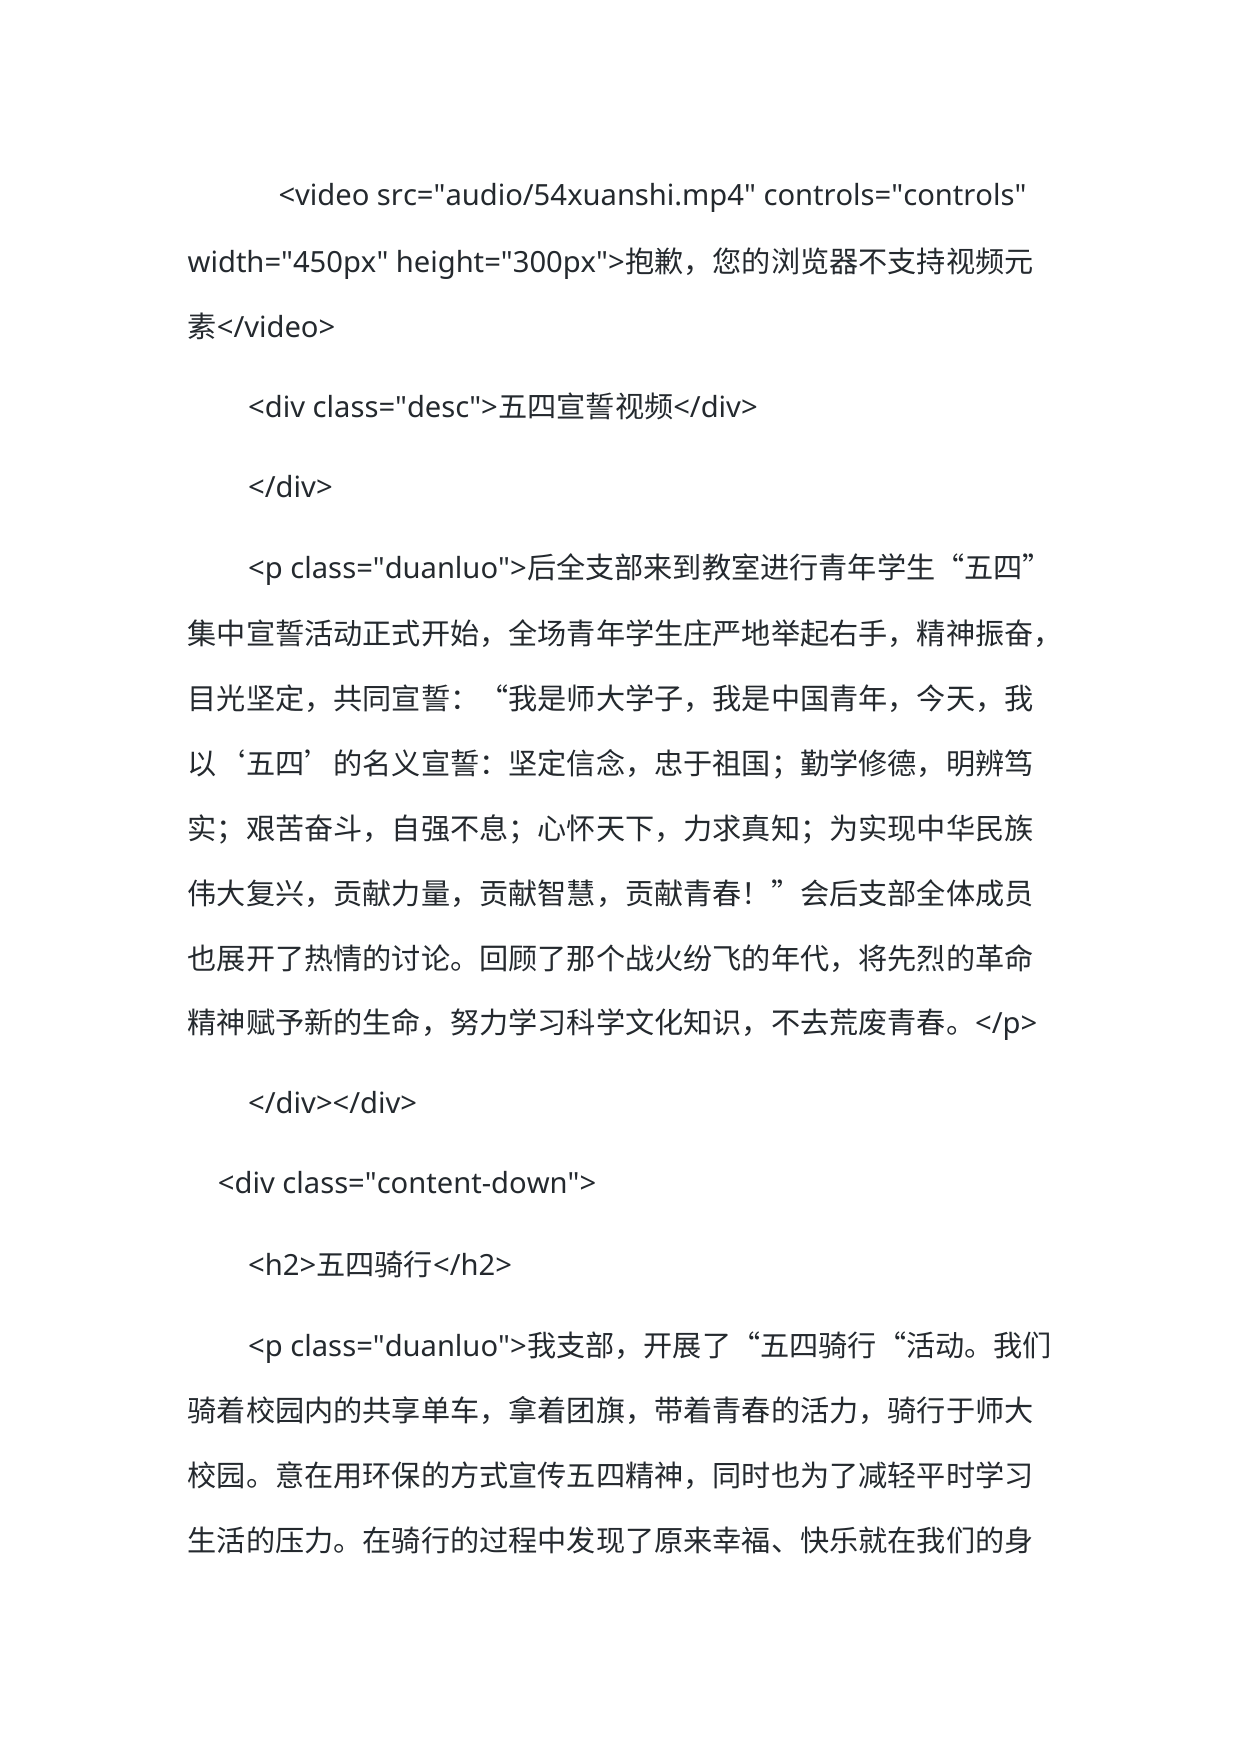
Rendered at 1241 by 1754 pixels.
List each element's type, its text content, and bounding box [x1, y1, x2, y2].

text </div> [187, 453, 1053, 518]
text </div></div> [187, 1069, 1053, 1134]
text <div class="desc">五四宣誓视频</div> [187, 373, 1053, 438]
text <video src="audio/54xuanshi.mp4" controls="controls" width="450px" height="300px">抱歉，您的浏览器不支持视频元素</video> [187, 162, 1053, 357]
text <div class="content-down"> [187, 1150, 1053, 1215]
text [187, 1311, 1053, 1571]
text <p class="duanluo">后全支部来到教室进行青年学生“五四”集中宣誓活动正式开始，全场青年学生庄严地举起右手，精神振奋，目光坚定，共同宣誓：“我是师大学子，我是中国青年，今天，我以‘五四’的名义宣誓：坚定信念，忠于祖国；勤学修德，明辨笃实；艰苦奋斗，自强不息；心怀天下，力求真知；为实现中华民族伟大复兴，贡献力量，贡献智慧，贡献青春！”会后支部全体成员也展开了热情的讨论。回顾了那个战火纷飞的年代，将先烈的革命精神赋予新的生命，努力学习科学文化知识，不去荒废青春。</p> [187, 534, 1053, 1054]
text <h2>五四骑行</h2> [187, 1231, 1053, 1296]
